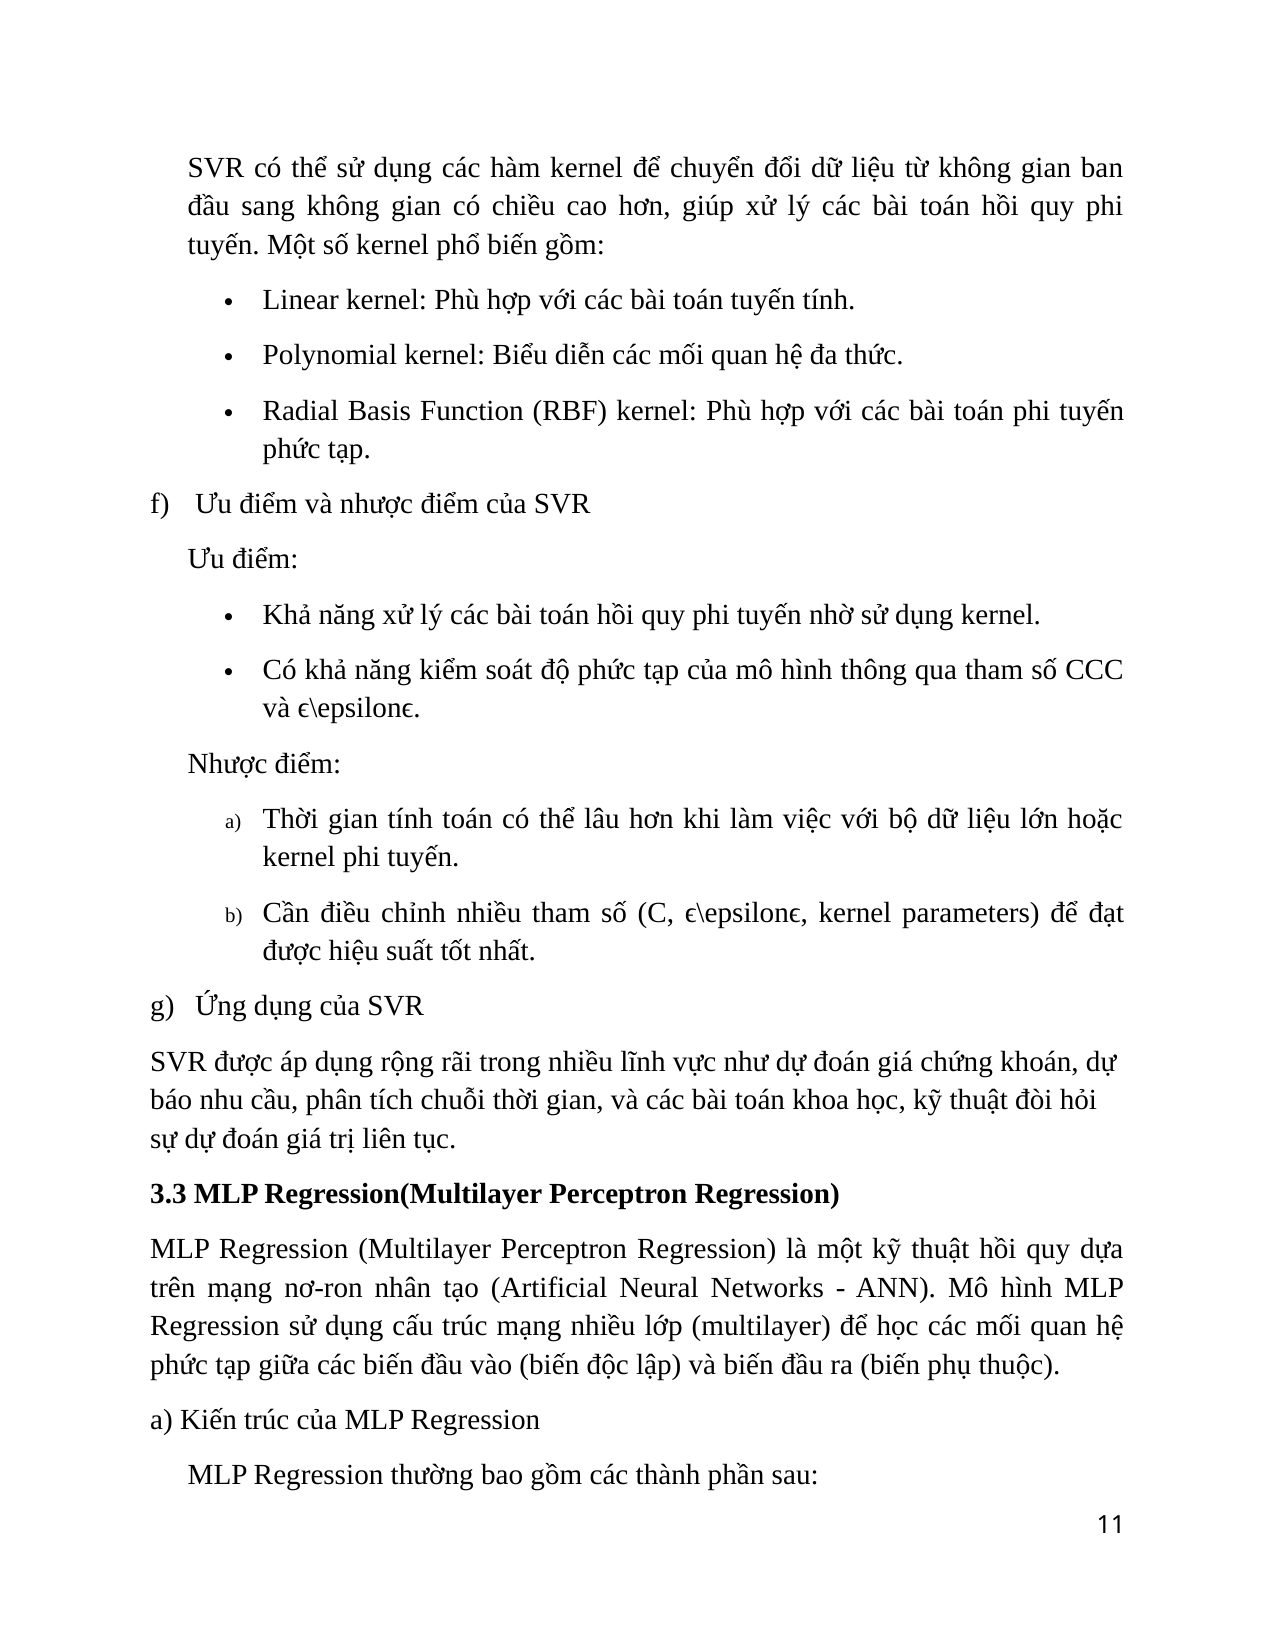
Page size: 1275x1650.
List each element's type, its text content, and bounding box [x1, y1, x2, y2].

text MLP Regression thường bao gồm các thành phần sau: [187, 1457, 1125, 1491]
text 3.3 MLP Regression(Multilayer Perceptron Regression) [150, 1176, 1125, 1209]
list Thời gian tính toán có thể lâu hơn khi làm việc với bộ dữ liệu lớn hoặc kernel phi tuyến. [225, 801, 1125, 873]
list Ưu điểm và nhược điểm của SVR [150, 486, 1125, 520]
list Ứng dụng của SVR [150, 988, 1125, 1022]
list Khả năng xử lý các bài toán hồi quy phi tuyến nhờ sử dụng kernel. [225, 597, 1125, 630]
list Cần điều chỉnh nhiều tham số (C, ϵ\epsilonϵ, kernel parameters) để đạt được hiệu suất tốt nhất. [225, 895, 1125, 967]
list Linear kernel: Phù hợp với các bài toán tuyến tính. [225, 282, 1125, 316]
list Radial Basis Function (RBF) kernel: Phù hợp với các bài toán phi tuyến phức tạp. [225, 393, 1125, 465]
text Nhược điểm: [187, 746, 1125, 779]
text SVR được áp dụng rộng rãi trong nhiều lĩnh vực như dự đoán giá chứng khoán, dự báo nhu cầu, phân tích chuỗi thời gian, và các bài toán khoa học, kỹ thuật đòi hỏi sự dự đoán giá trị liên tục. [150, 1044, 1125, 1154]
list Có khả năng kiểm soát độ phức tạp của mô hình thông qua tham số CCC và ϵ\epsilonϵ. [225, 652, 1125, 724]
list Polynomial kernel: Biểu diễn các mối quan hệ đa thức. [225, 337, 1125, 371]
text MLP Regression (Multilayer Perceptron Regression) là một kỹ thuật hồi quy dựa trên mạng nơ-ron nhân tạo (Artificial Neural Networks - ANN). Mô hình MLP Regression sử dụng cấu trúc mạng nhiều lớp (multilayer) để học các mối quan hệ phức tạp giữa các biến đầu vào (biến độc lập) và biến đầu ra (biến phụ thuộc). [150, 1231, 1125, 1380]
text Ưu điểm: [187, 542, 1125, 575]
text SVR có thể sử dụng các hàm kernel để chuyển đổi dữ liệu từ không gian ban đầu sang không gian có chiều cao hơn, giúp xử lý các bài toán hồi quy phi tuyến. Một số kernel phổ biến gồm: [187, 150, 1125, 261]
text a) Kiến trúc của MLP Regression [150, 1402, 1125, 1436]
